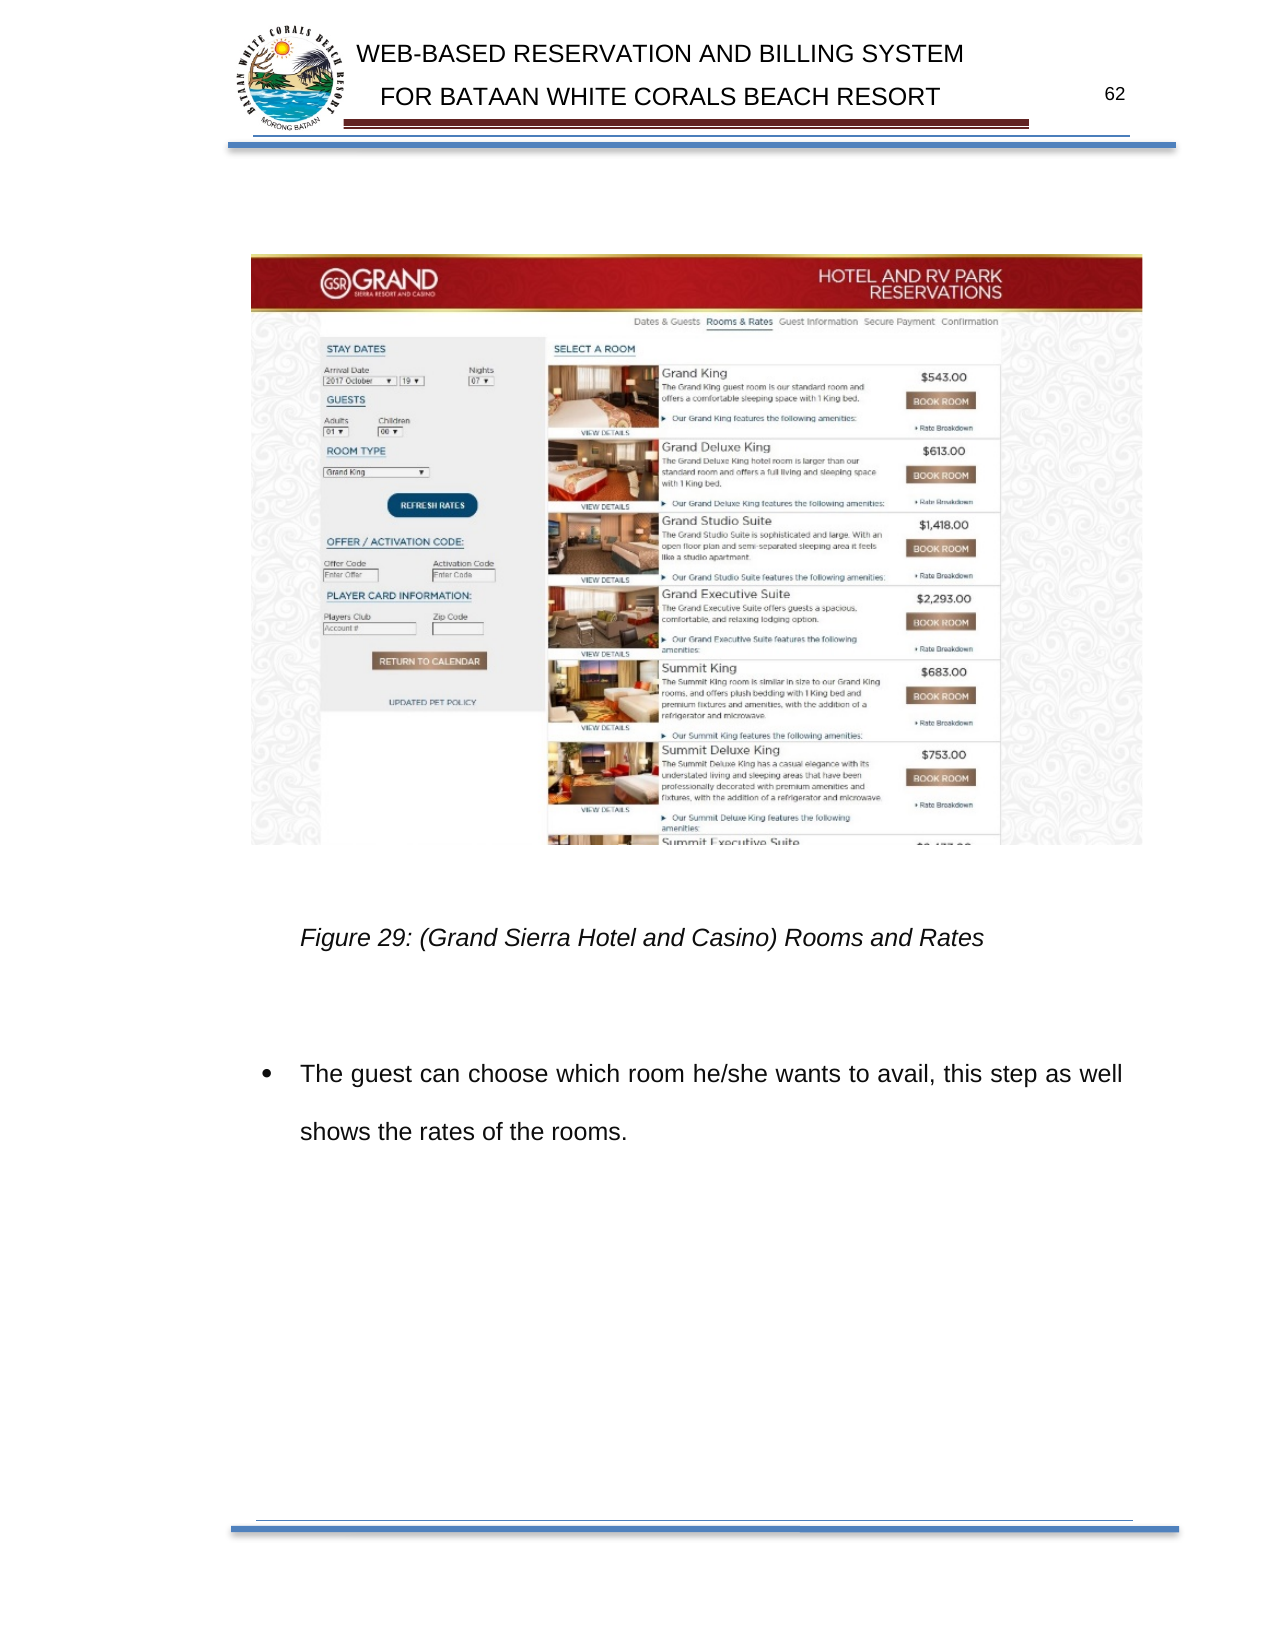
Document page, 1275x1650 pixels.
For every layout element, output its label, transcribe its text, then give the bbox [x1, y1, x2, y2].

picture [251, 254, 1143, 845]
picture [234, 20, 344, 130]
list The guest can choose which room he/she wants to avail, this step as well shows the rates of the rooms. [262, 1059, 1125, 1146]
